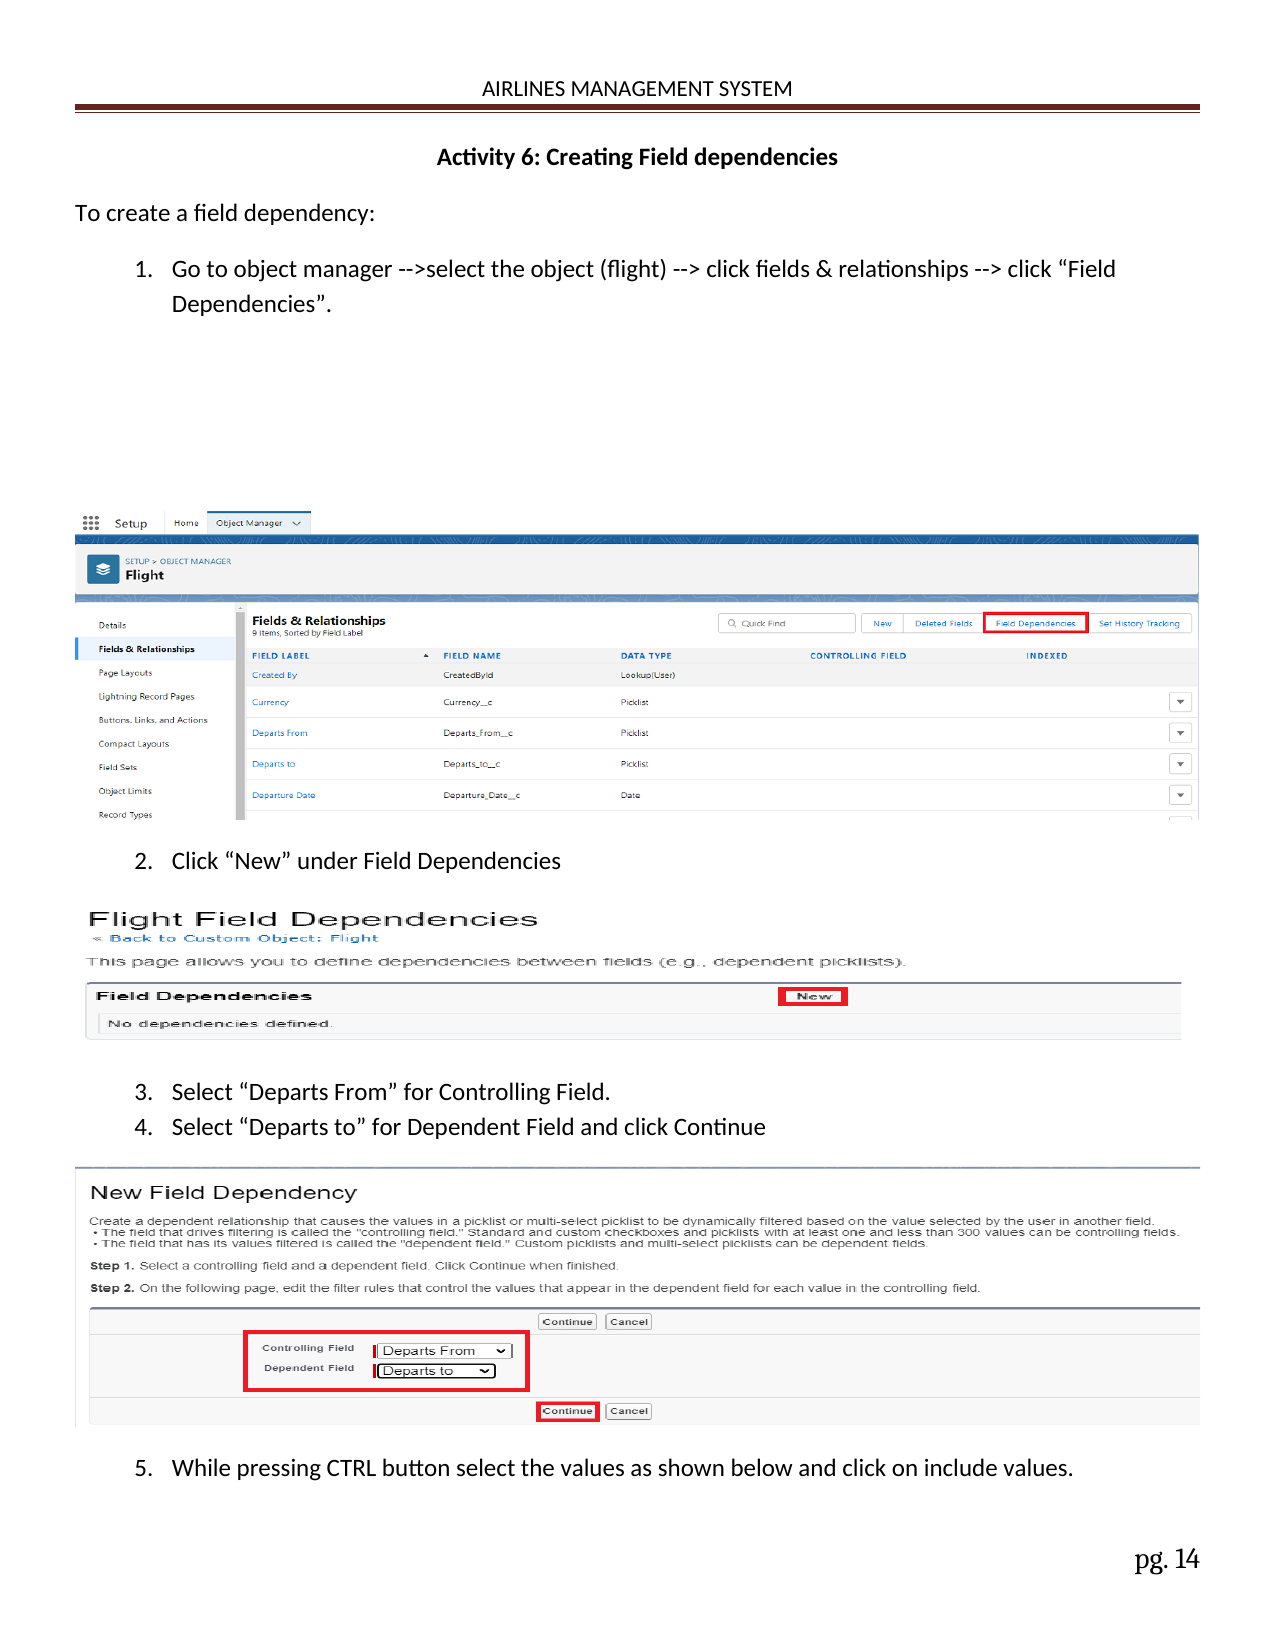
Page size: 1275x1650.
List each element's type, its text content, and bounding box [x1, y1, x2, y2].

list Select “Departs to” for Dependent Field and click Continue [134, 1111, 1200, 1141]
picture [75, 511, 1199, 820]
text Activity 6: Creating Field dependencies [75, 141, 1200, 172]
list Select “Departs From” for Controlling Field. [134, 1076, 1200, 1106]
list While pressing CTRL button select the values as shown below and click on include values. [134, 1452, 1200, 1482]
text To create a field dependency: [75, 197, 1200, 228]
list Click “New” under Field Dependencies [134, 845, 1200, 875]
picture [75, 900, 1182, 1051]
picture [75, 1166, 1200, 1427]
list Go to object manager -->select the object (flight) --> click fields & relationships --> click “Field Dependencies”. [134, 253, 1200, 318]
